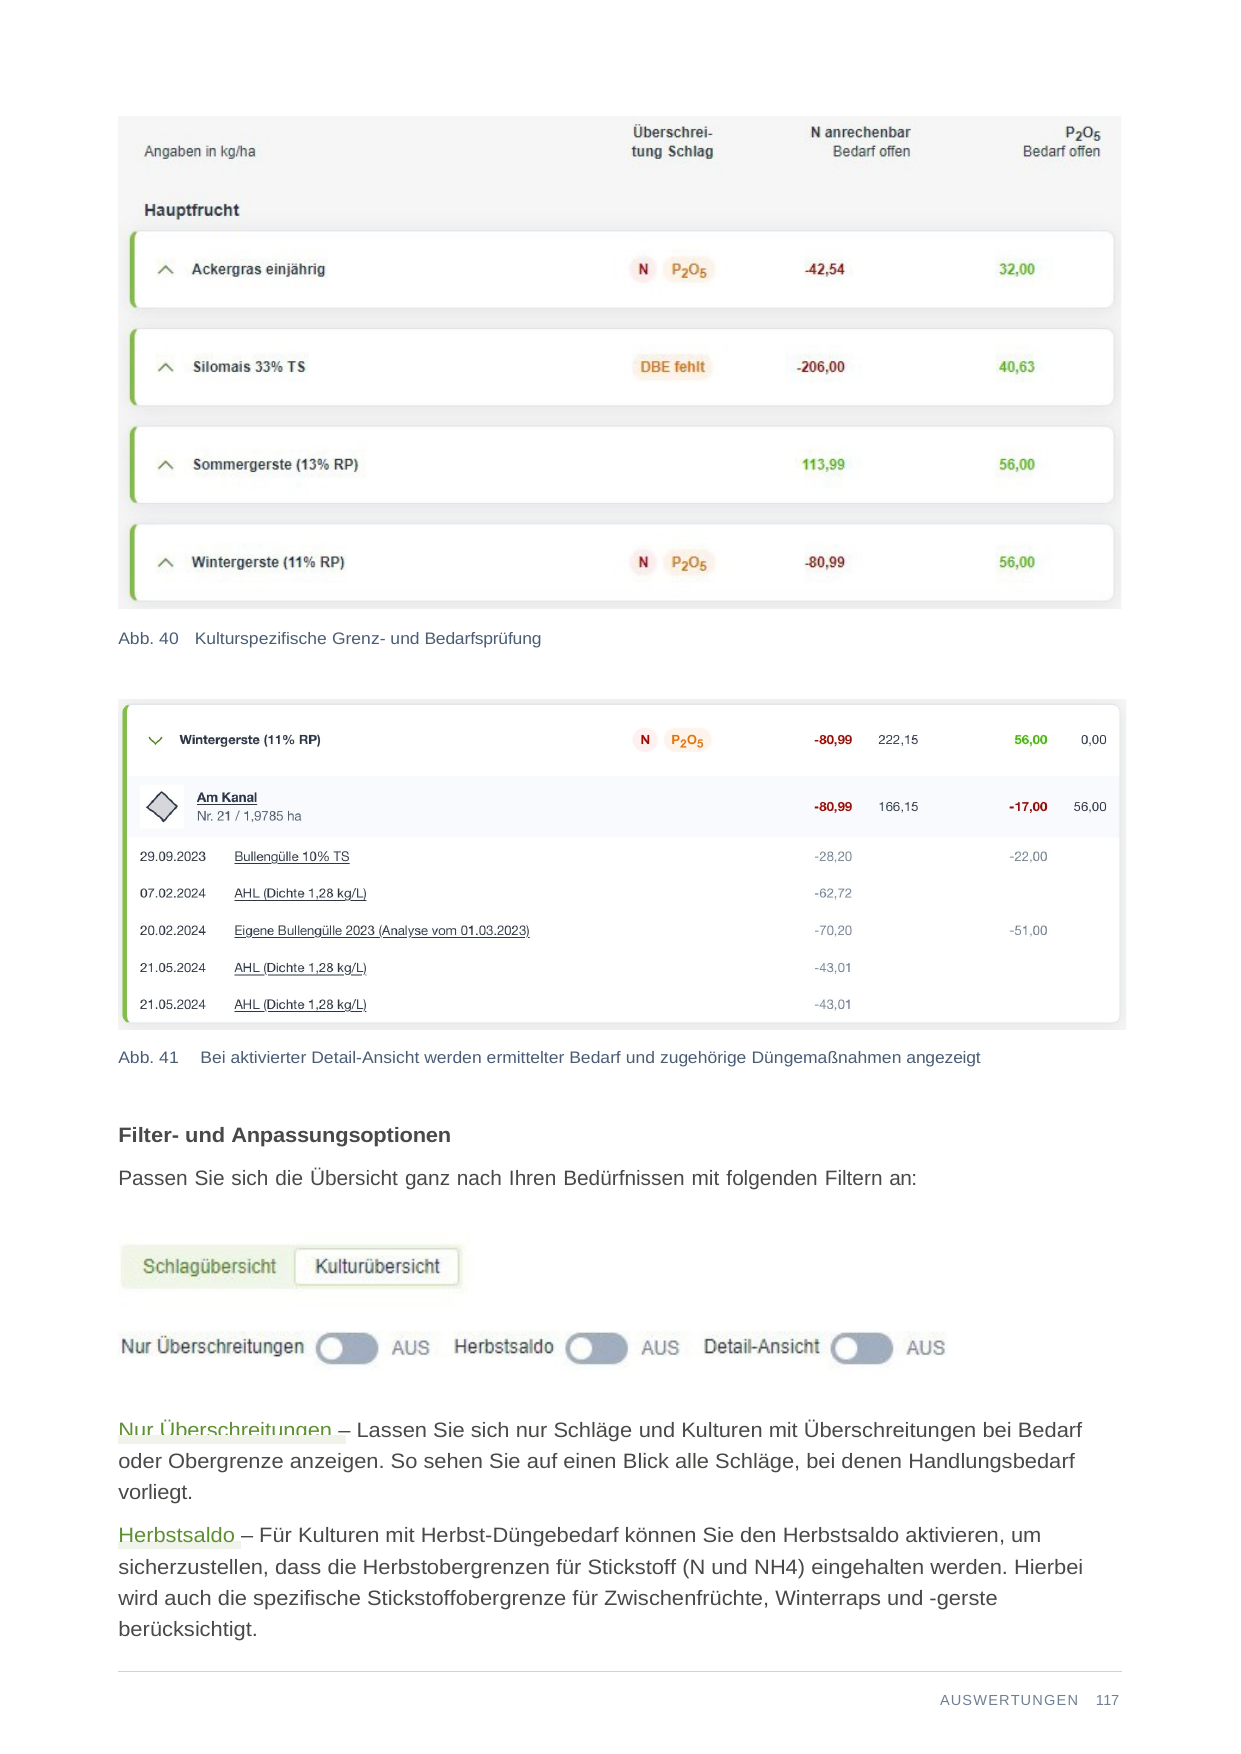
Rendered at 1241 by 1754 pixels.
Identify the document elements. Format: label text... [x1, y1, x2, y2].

text Abb. 41 Bei aktivierter Detail-Ansicht werden ermittelter Bedarf und zugehörige Düngemaßnahmen angezeigt [118, 715, 1240, 1067]
text Herbstsaldo – Für Kulturen mit Herbst-Düngebedarf können Sie den Herbstsaldo aktivieren, um sicherzustellen, dass die Herbstobergrenzen für Stickstoff (N und NH4) eingehalten werden. Hierbei wird auch die spezifische Stickstoffobergrenze für Zwischenfrüchte, Winterraps und -gerste berücksichtigt. [118, 1523, 1118, 1641]
picture [118, 699, 1127, 715]
text Passen Sie sich die Übersicht ganz nach Ihren Bedürfnissen mit folgenden Filtern an: [118, 1166, 1240, 1190]
text Nur Überschreitungen – Lassen Sie sich nur Schläge und Kulturen mit Überschreitungen bei Bedarf oder Obergrenze anzeigen. So sehen Sie auf einen Blick alle Schläge, bei denen Handlungsbedarf vorliegt. [118, 1418, 1110, 1504]
subtitle Filter- und Anpassungsoptionen [118, 1123, 1240, 1147]
picture [118, 116, 1122, 609]
picture [118, 1231, 948, 1377]
text Abb. 40 Kulturspezifische Grenz- und Bedarfsprüfung [118, 628, 1240, 648]
